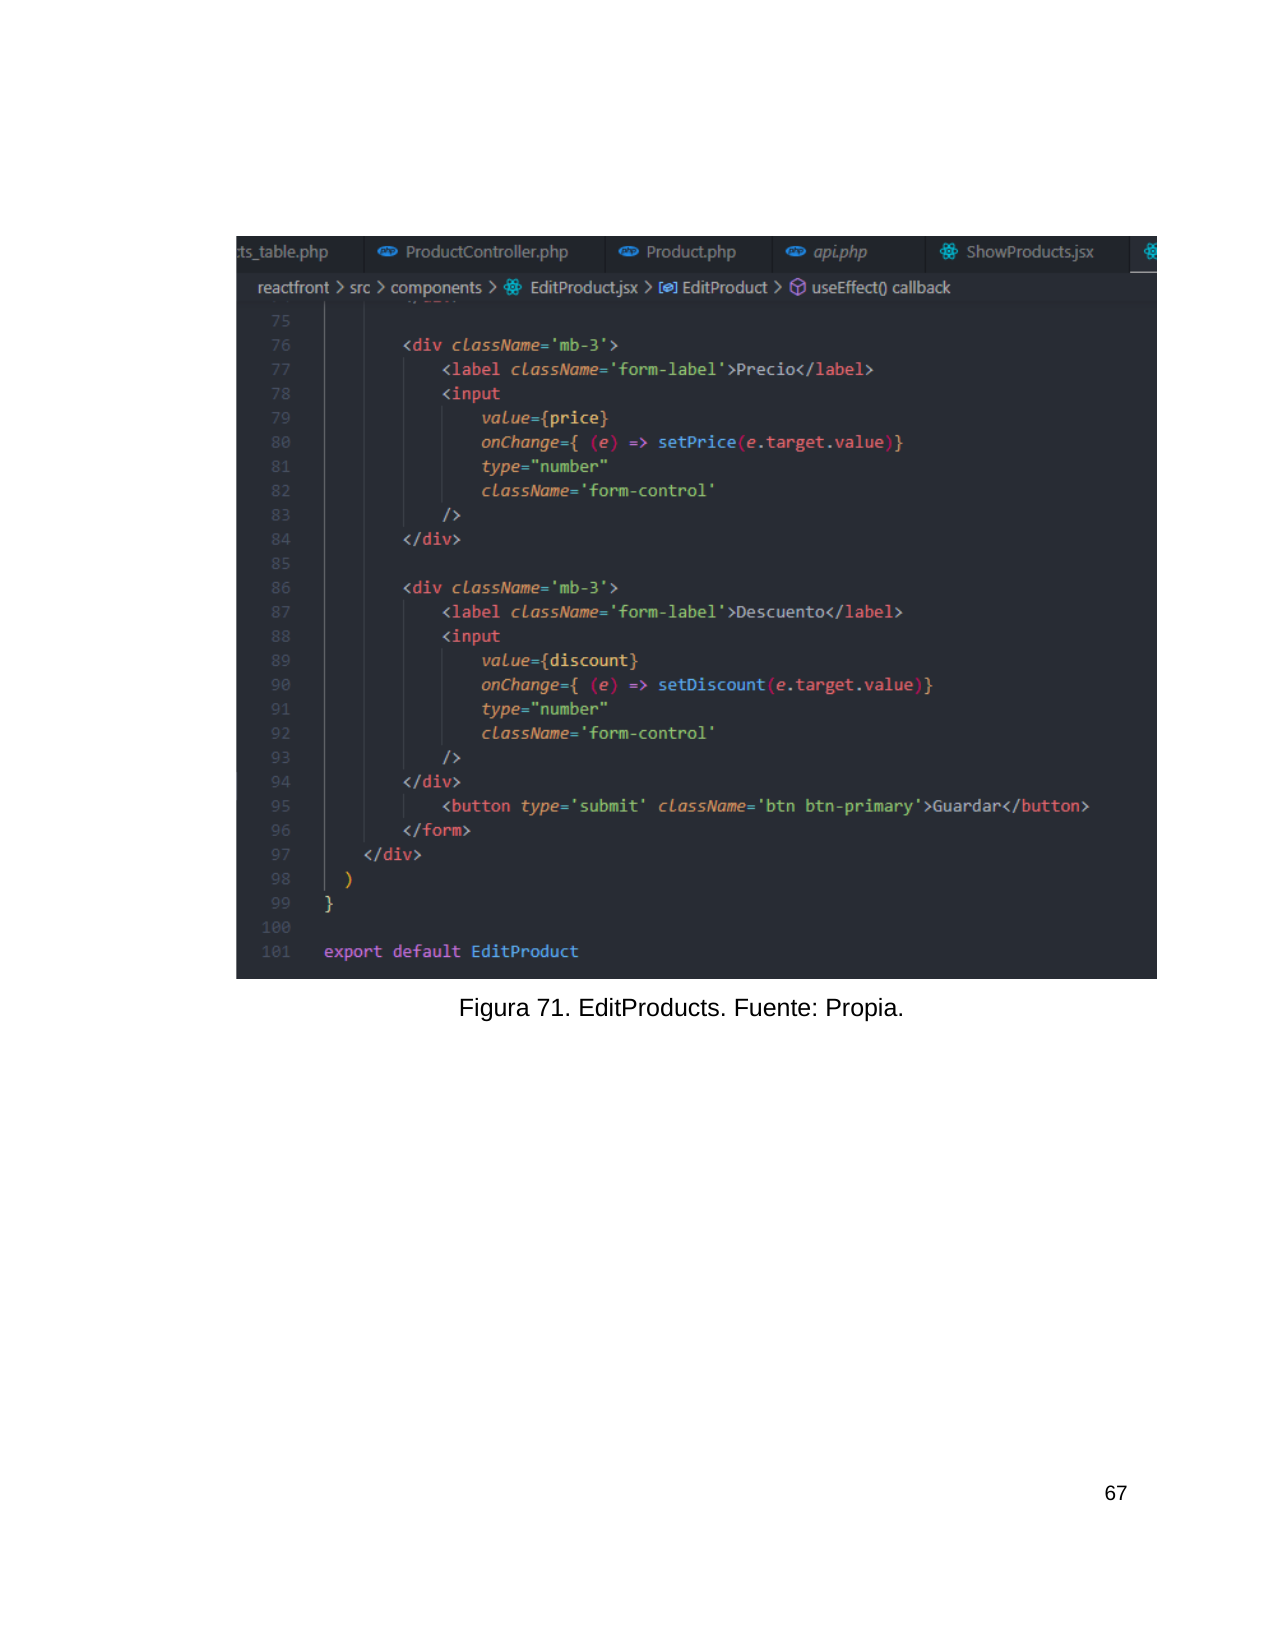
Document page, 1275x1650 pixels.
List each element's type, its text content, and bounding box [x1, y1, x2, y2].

text Figura 71. EditProducts. Fuente: Propia. [236, 993, 1127, 1021]
picture [236, 236, 1157, 979]
